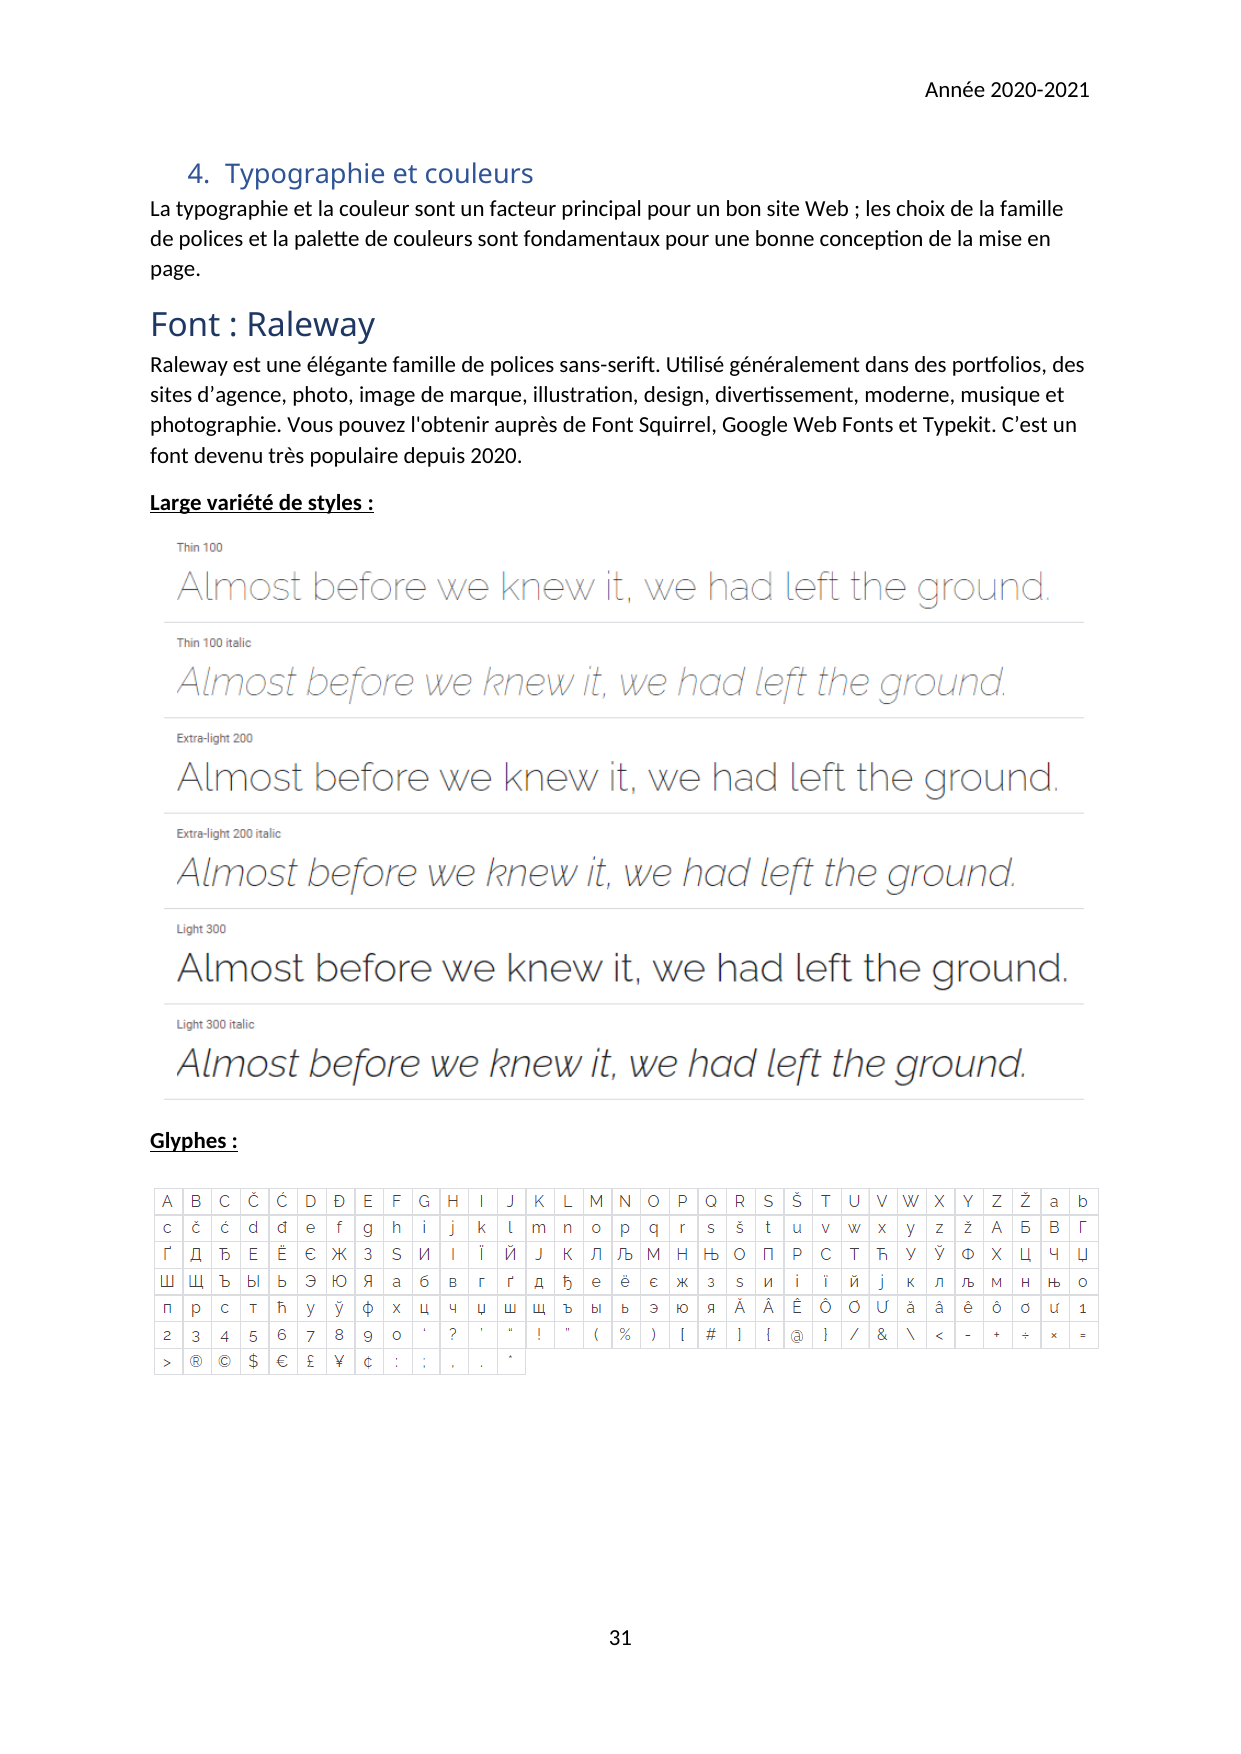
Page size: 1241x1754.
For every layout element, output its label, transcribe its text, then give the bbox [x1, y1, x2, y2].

picture [150, 534, 1085, 1108]
subtitle Font : Raleway [150, 301, 1090, 347]
subtitle Typographie et couleurs [187, 154, 1090, 191]
picture [150, 1173, 1110, 1388]
text La typographie et la couleur sont un facteur principal pour un bon site Web ; les choix de la famille de polices et la palette de couleurs sont fondamentaux pour une bonne conception de la mise en page. [150, 194, 1090, 282]
text Large variété de styles : [150, 488, 1090, 516]
text Raleway est une élégante famille de polices sans-serift. Utilisé généralement dans des portfolios, des sites d’agence, photo, image de marque, illustration, design, divertissement, moderne, musique et photographie. Vous pouvez l'obtenir auprès de Font Squirrel, Google Web Fonts et Typekit. C’est un font devenu très populaire depuis 2020. [150, 350, 1090, 469]
text Glyphes : [150, 1126, 1090, 1154]
